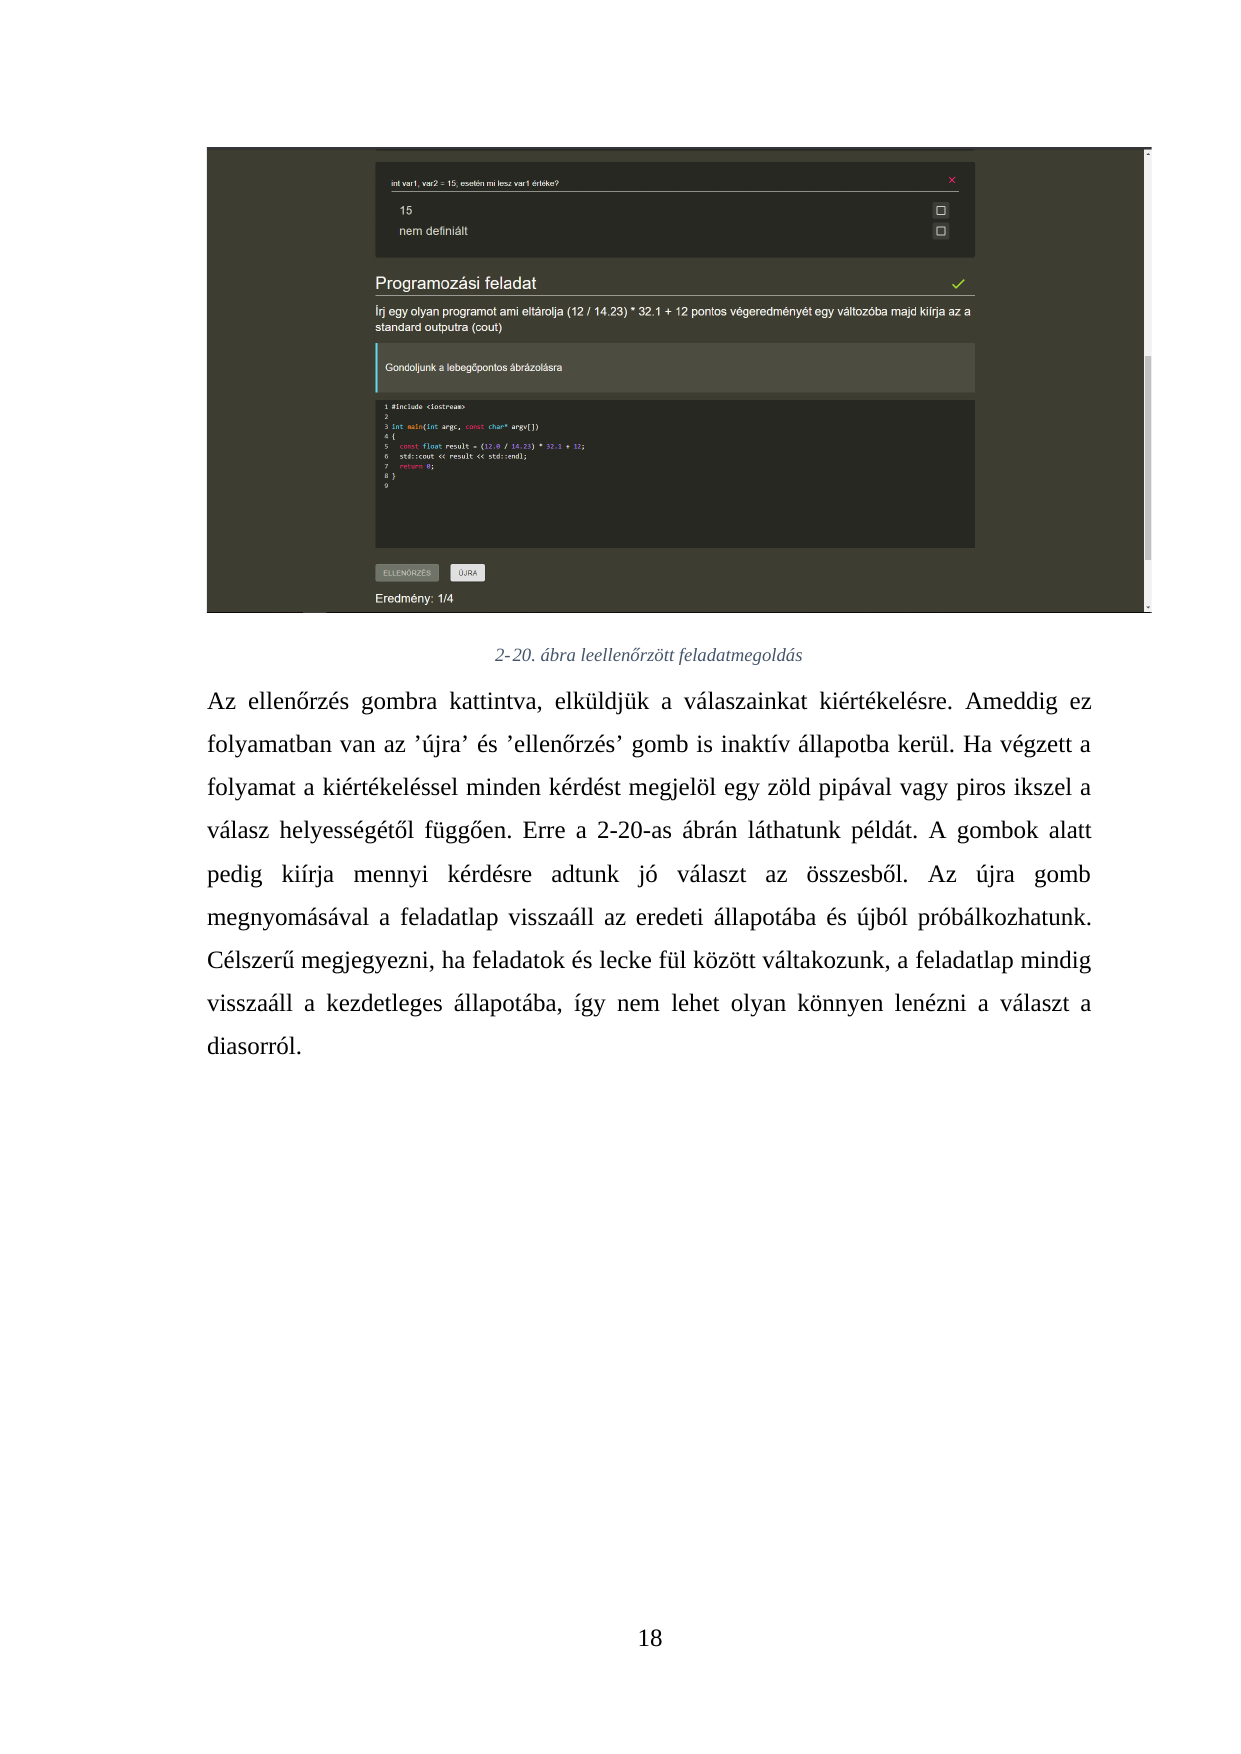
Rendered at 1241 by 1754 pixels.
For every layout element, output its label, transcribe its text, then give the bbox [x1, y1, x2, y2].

picture [206, 147, 1152, 613]
text Az ellenőrzés gombra kattintva, elküldjük a válaszainkat kiértékelésre. Ameddig ez folyamatban van az ’újra’ és ’ellenőrzés’ gomb is inaktív állapotba kerül. Ha végzett a folyamat a kiértékeléssel minden kérdést megjelöl egy zöld pipával vagy piros ikszel a válasz helyességétől függően. Erre a 2-20-as ábrán láthatunk példát. A gombok alatt pedig kiírja mennyi kérdésre adtunk jó választ az összesből. Az újra gomb megnyomásával a feladatlap visszaáll az eredeti állapotába és újból próbálkozhatunk. Célszerű megjegyezni, ha feladatok és lecke fül között váltakozunk, a feladatlap mindig visszaáll a kezdetleges állapotába, így nem lehet olyan könnyen lenézni a választ a diasorról. [207, 686, 1092, 1060]
text 2-20. ábra leellenőrzött feladatmegoldás [207, 644, 1092, 665]
